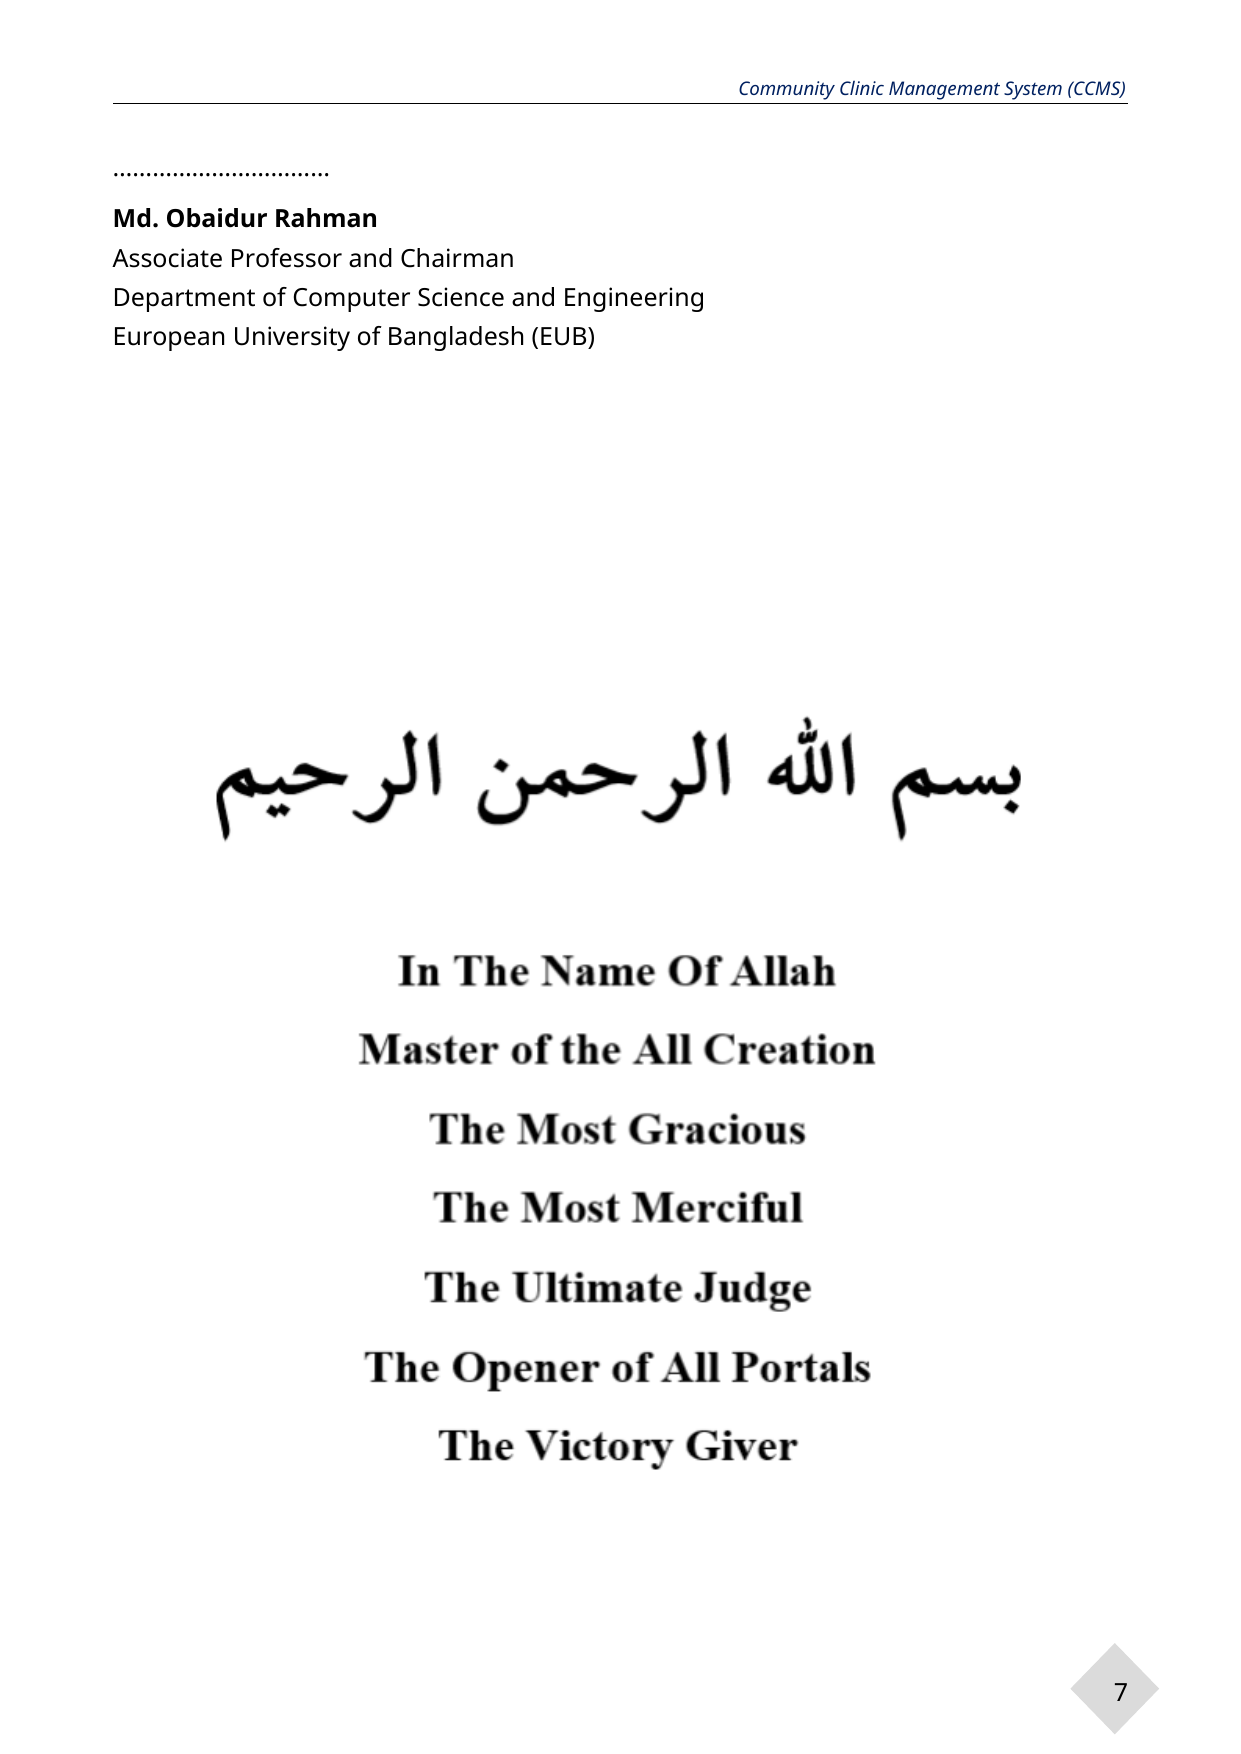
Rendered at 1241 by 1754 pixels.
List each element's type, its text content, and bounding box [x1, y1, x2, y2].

text Md. Obaidur Rahman Associate Professor and Chairman Department of Computer Science and Engineering European University of Bangladesh (EUB) [112, 201, 1128, 353]
picture [159, 696, 1082, 1512]
text …………………………… [112, 150, 1128, 184]
